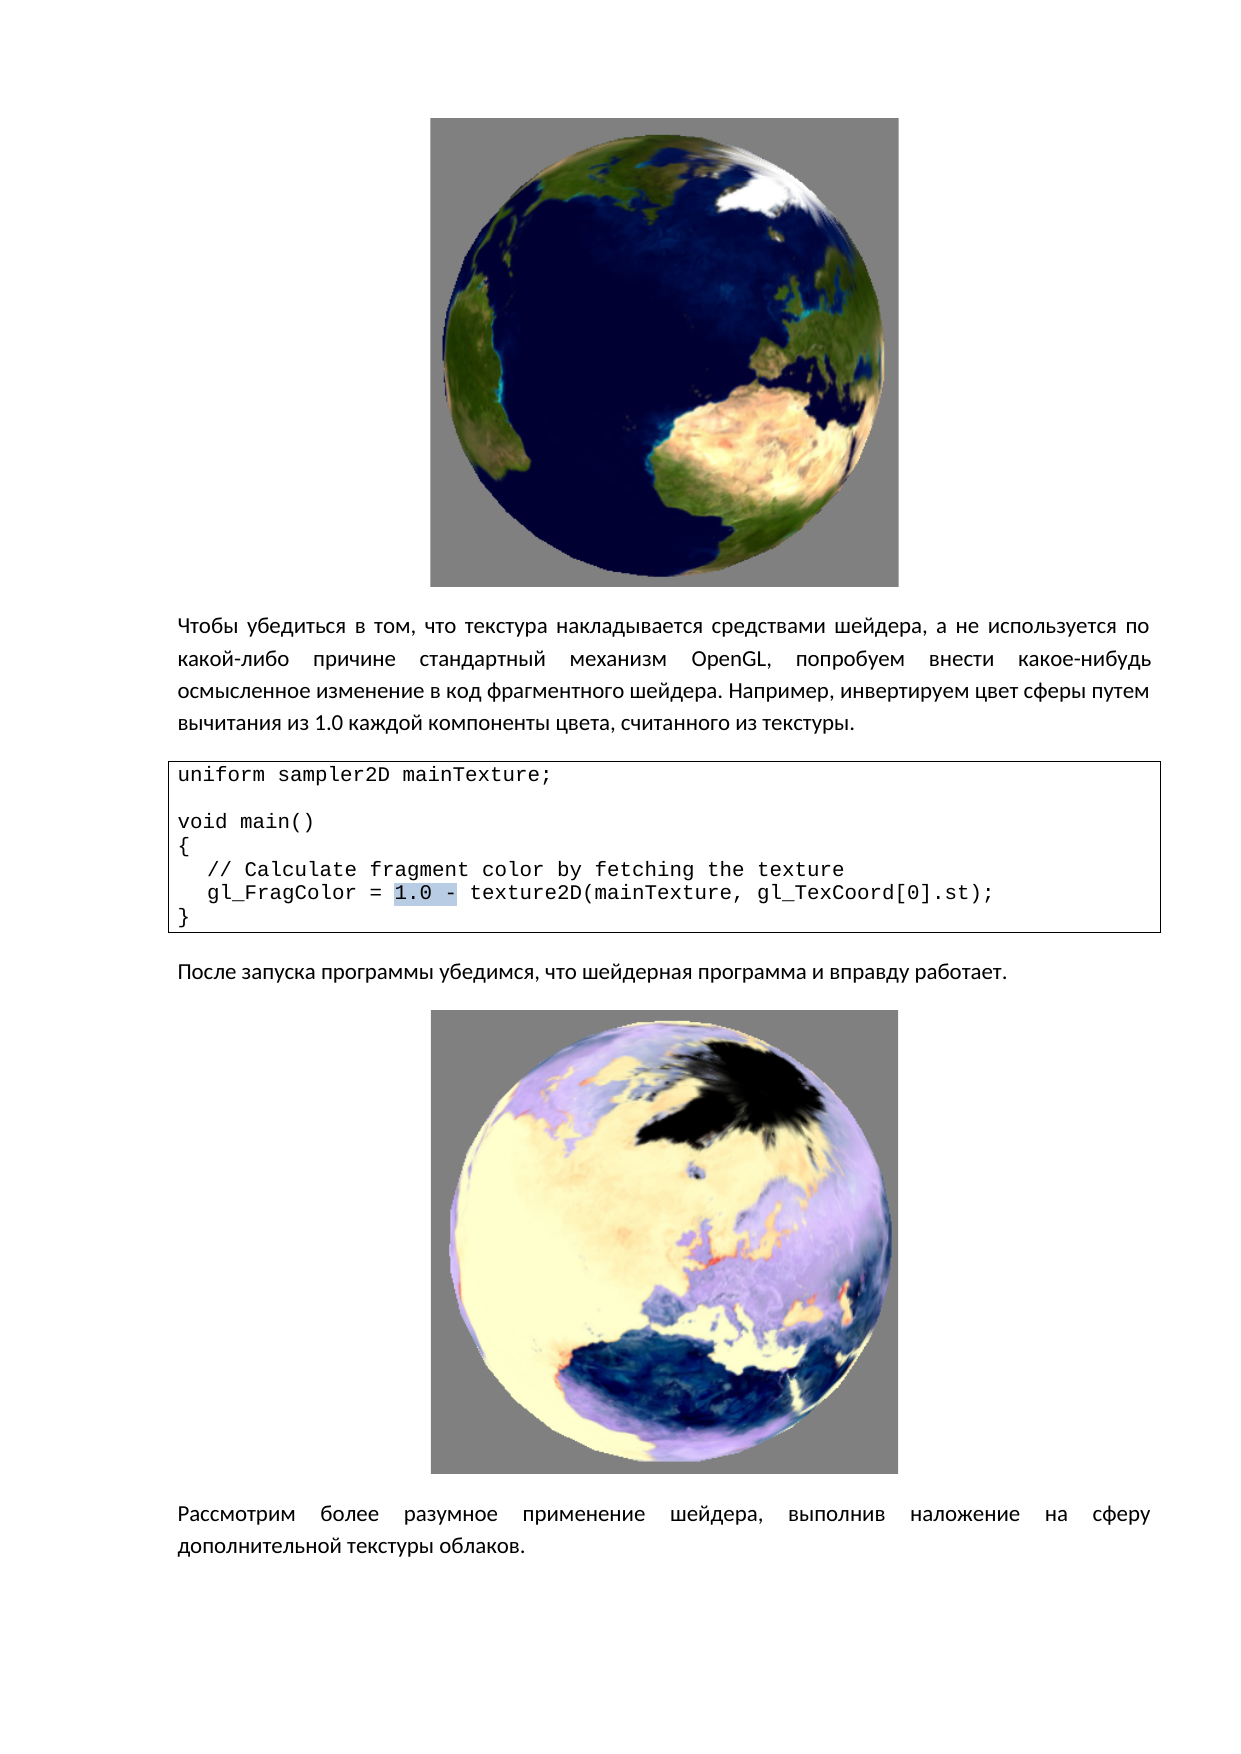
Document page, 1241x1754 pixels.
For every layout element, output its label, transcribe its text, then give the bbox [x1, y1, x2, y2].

text { [177, 835, 1152, 859]
text gl_FragColor = 1.0 - texture2D(mainTexture, gl_TexCoord[0].st); [177, 882, 1152, 903]
text uniform sampler2D mainTexture; [169, 762, 1160, 788]
picture [430, 1010, 899, 1474]
text } [169, 903, 1160, 932]
text void main() [177, 811, 1152, 835]
text Рассмотрим более разумное применение шейдера, выполнив наложение на сферу дополнительной текстуры облаков. [177, 1499, 1152, 1559]
text // Calculate fragment color by fetching the texture [177, 859, 1152, 882]
text После запуска программы убедимся, что шейдерная программа и вправду работает. [177, 957, 1152, 985]
text Чтобы убедиться в том, что текстура накладывается средствами шейдера, а не используется по какой-либо причине стандартный механизм OpenGL, попробуем внести какое-нибудь осмысленное изменение в код фрагментного шейдера. Например, инвертируем цвет сферы путем вычитания из 1.0 каждой компоненты цвета, считанного из текстуры. [177, 611, 1152, 736]
picture [430, 118, 899, 587]
